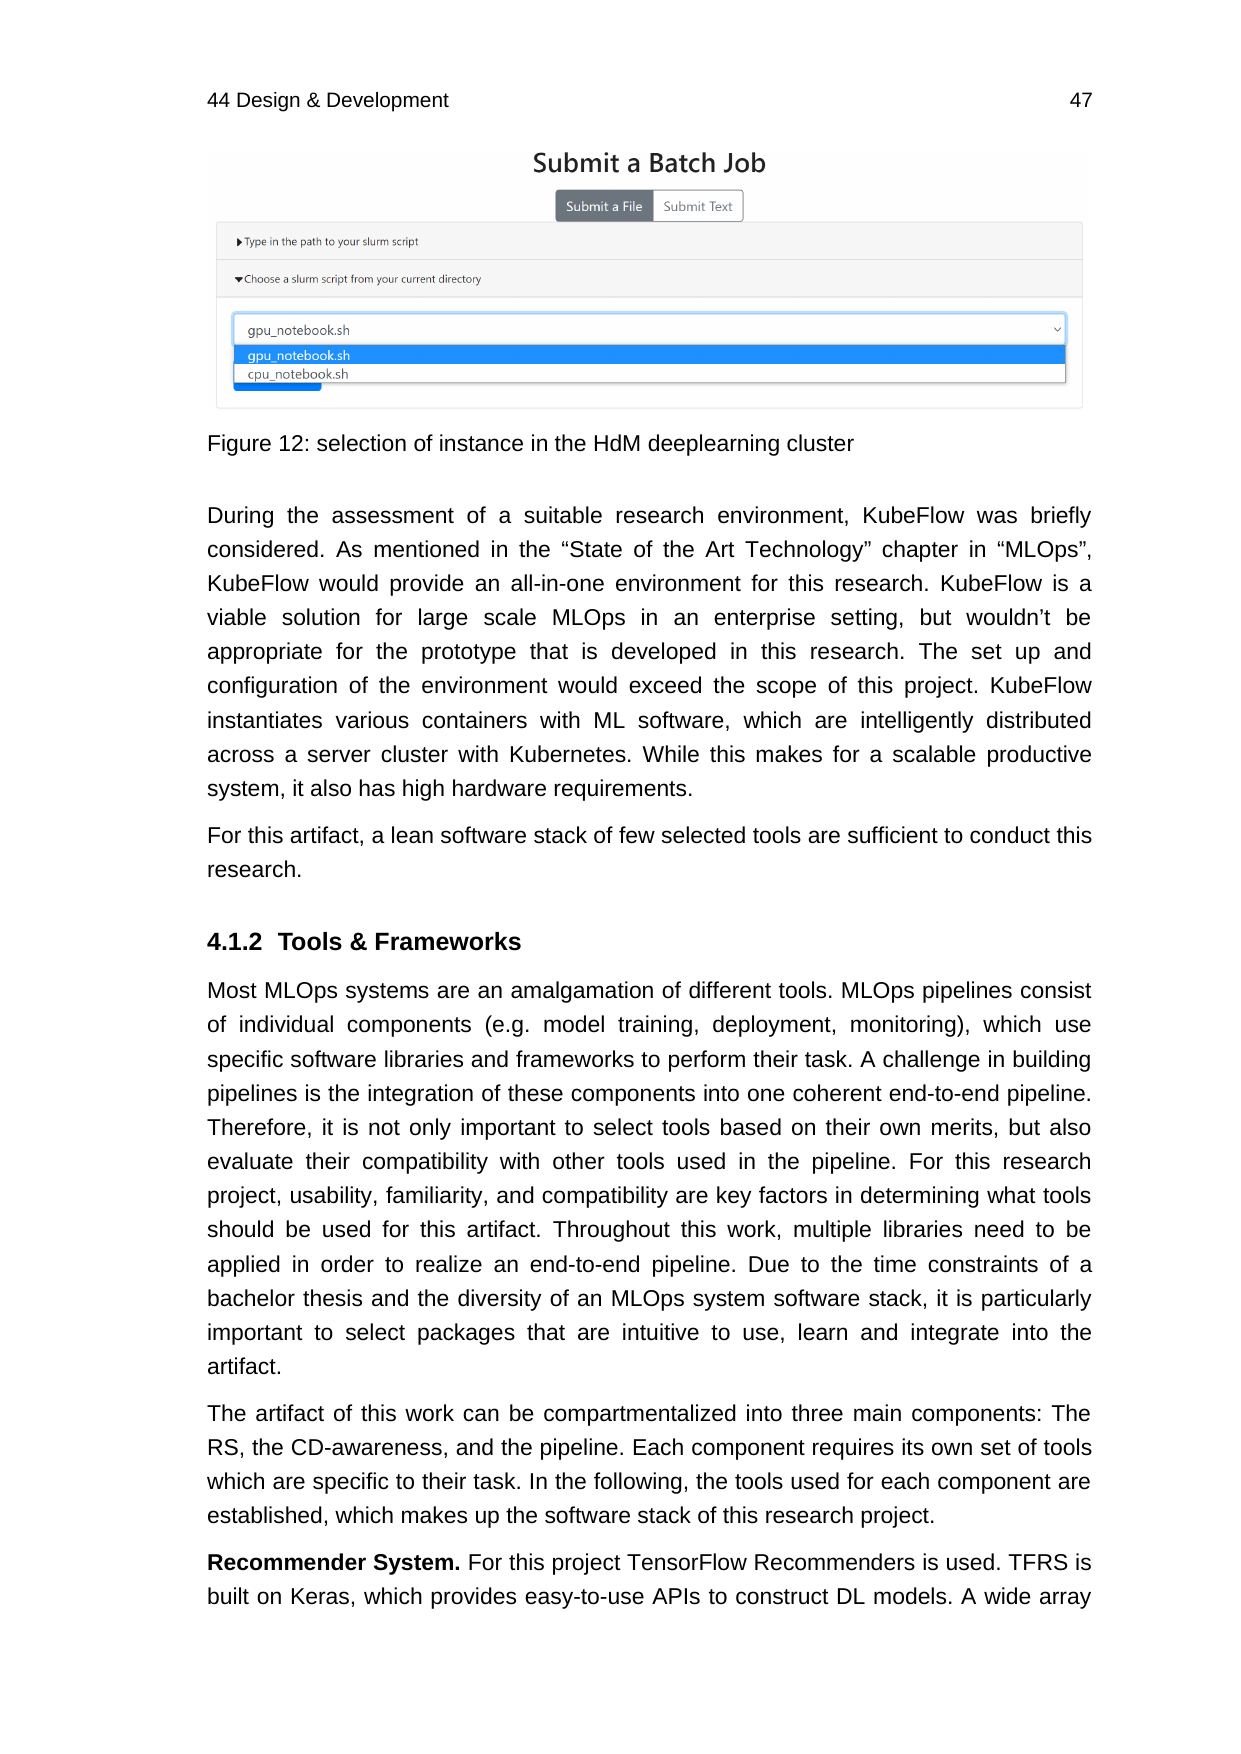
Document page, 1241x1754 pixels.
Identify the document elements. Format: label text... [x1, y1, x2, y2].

text For this artifact, a lean software stack of few selected tools are sufficient to conduct this research. [207, 822, 1092, 882]
text The artifact of this work can be compartmentalized into three main components: The RS, the CD-awareness, and the pipeline. Each component requires its own set of tools which are specific to their task. In the following, the tools used for each component are established, which makes up the software stack of this research project. [207, 1400, 1092, 1528]
text During the assessment of a suitable research environment, KubeFlow was briefly considered. As mentioned in the “State of the Art Technology” chapter in “MLOps”, KubeFlow would provide an all-in-one environment for this research. KubeFlow is a viable solution for large scale MLOps in an enterprise setting, but wouldn’t be appropriate for the prototype that is developed in this research. The set up and configuration of the environment would exceed the scope of this project. KubeFlow instantiates various containers with ML software, which are intelligently distributed across a server cluster with Kubernetes. While this makes for a scalable productive system, it also has high hardware requirements. [207, 502, 1092, 801]
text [207, 1549, 1092, 1609]
text Most MLOps systems are an amalgamation of different tools. MLOps pipelines consist of individual components (e.g. model training, deployment, monitoring), which use specific software libraries and frameworks to perform their task. A challenge in building pipelines is the integration of these components into one coherent end-to-end pipeline. Therefore, it is not only important to select tools based on their own merits, but also evaluate their compatibility with other tools used in the pipeline. For this research project, usability, familiarity, and compatibility are key factors in determining what tools should be used for this artifact. Throughout this work, multiple libraries need to be applied in order to realize an end-to-end pipeline. Due to the time constraints of a bachelor thesis and the diversity of an MLOps system software stack, it is particularly important to select packages that are intuitive to use, learn and integrate into the artifact. [207, 977, 1092, 1379]
text Figure 12: selection of instance in the HdM deeplearning cluster [207, 430, 1092, 456]
picture [206, 147, 1093, 410]
subtitle Tools & Frameworks [207, 927, 1092, 956]
